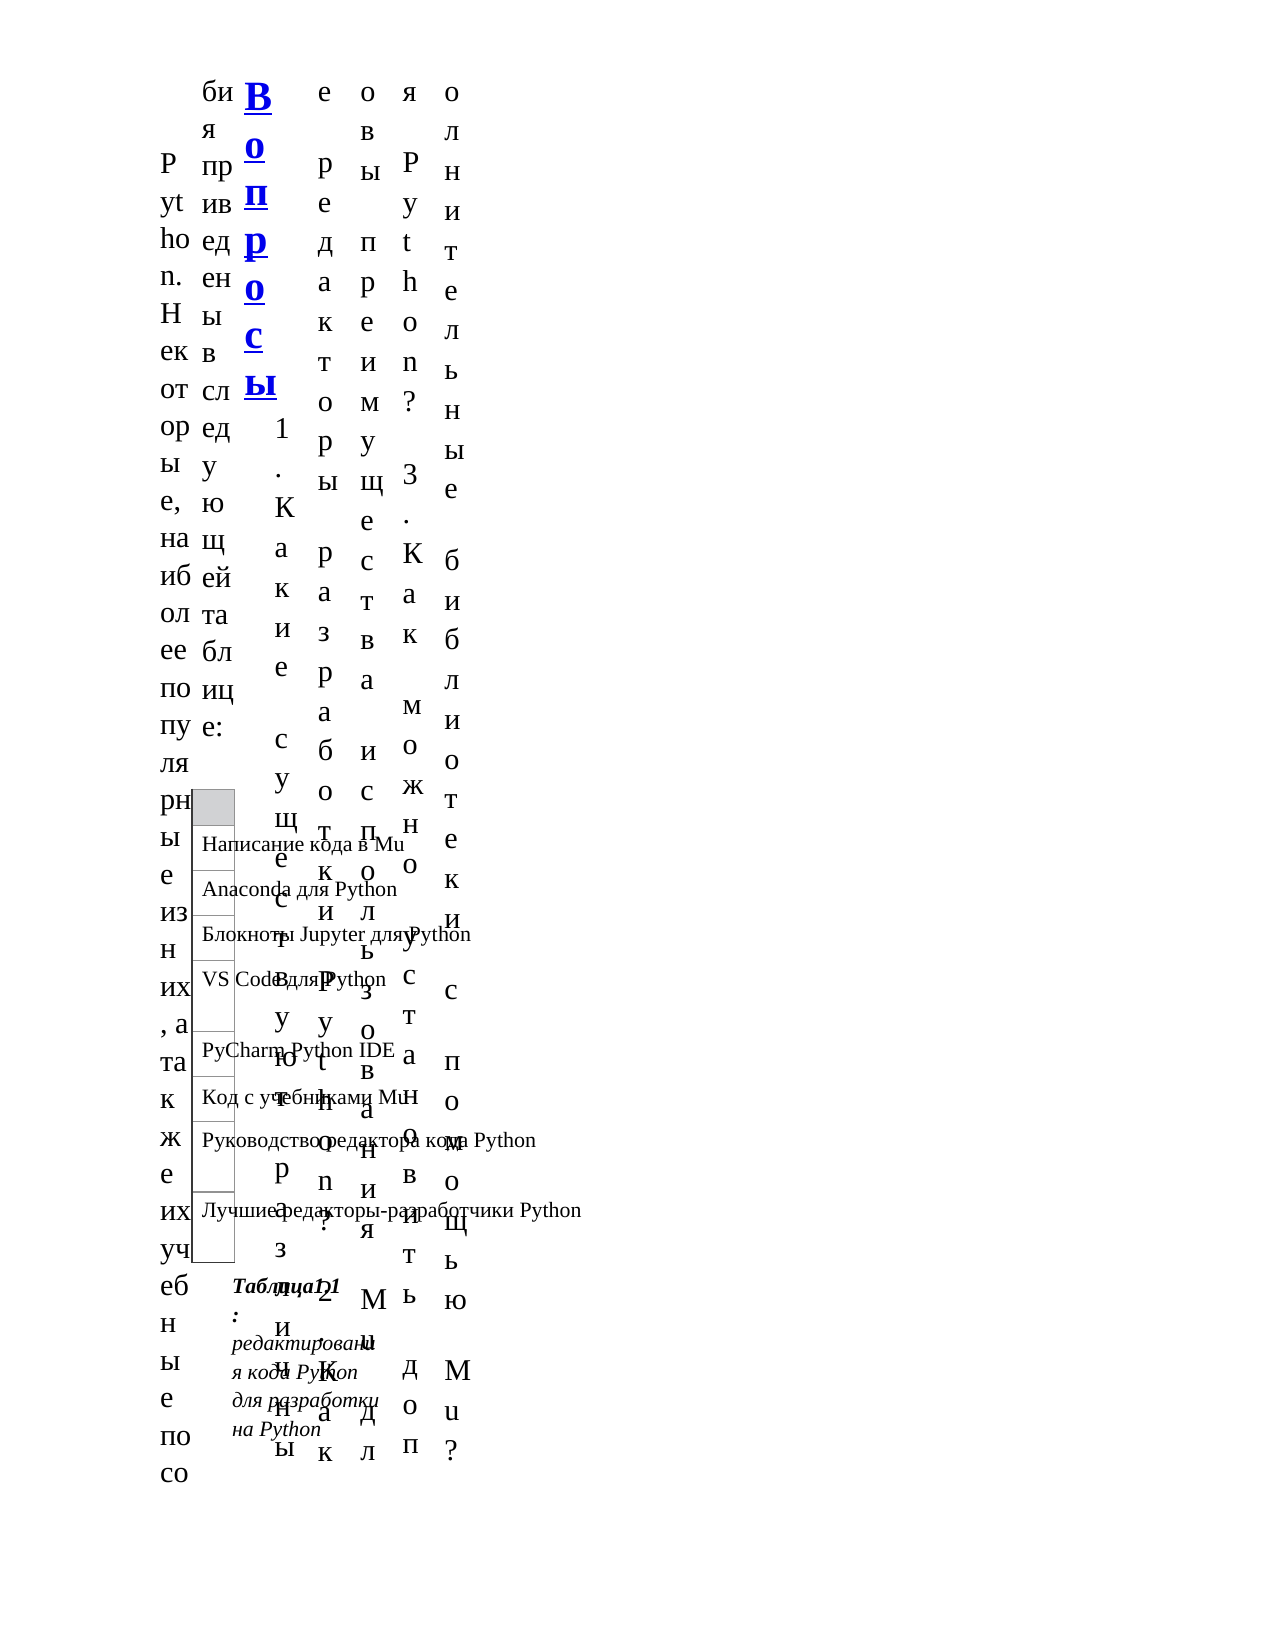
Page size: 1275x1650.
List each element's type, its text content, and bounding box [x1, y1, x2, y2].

table_cell Лучшие редакторы-разработчики Python [193, 1193, 234, 1262]
table_cell Написание кода в Mu [193, 826, 234, 870]
text Python. Некоторые, наиболее популярные из них, а также их учебные пособия приведены в следующей таблице: [160, 145, 192, 1489]
table_cell Руководство редактора кода Python [193, 1122, 234, 1191]
table_cell PyCharm Python IDE [193, 1032, 234, 1076]
table_header Наименование ресурса [193, 790, 234, 825]
text Python. Некоторые, наиболее популярные из них, а также их учебные пособия приведены в следующей таблице: [202, 73, 234, 743]
table_cell VS Code для Python [193, 961, 234, 1031]
table_cell Код с учебниками Mu [193, 1077, 234, 1121]
table_cell Anaconda для Python [193, 871, 234, 915]
text Вопросы [244, 73, 277, 398]
table_cell Блокноты Jupyter для Python [193, 916, 234, 960]
